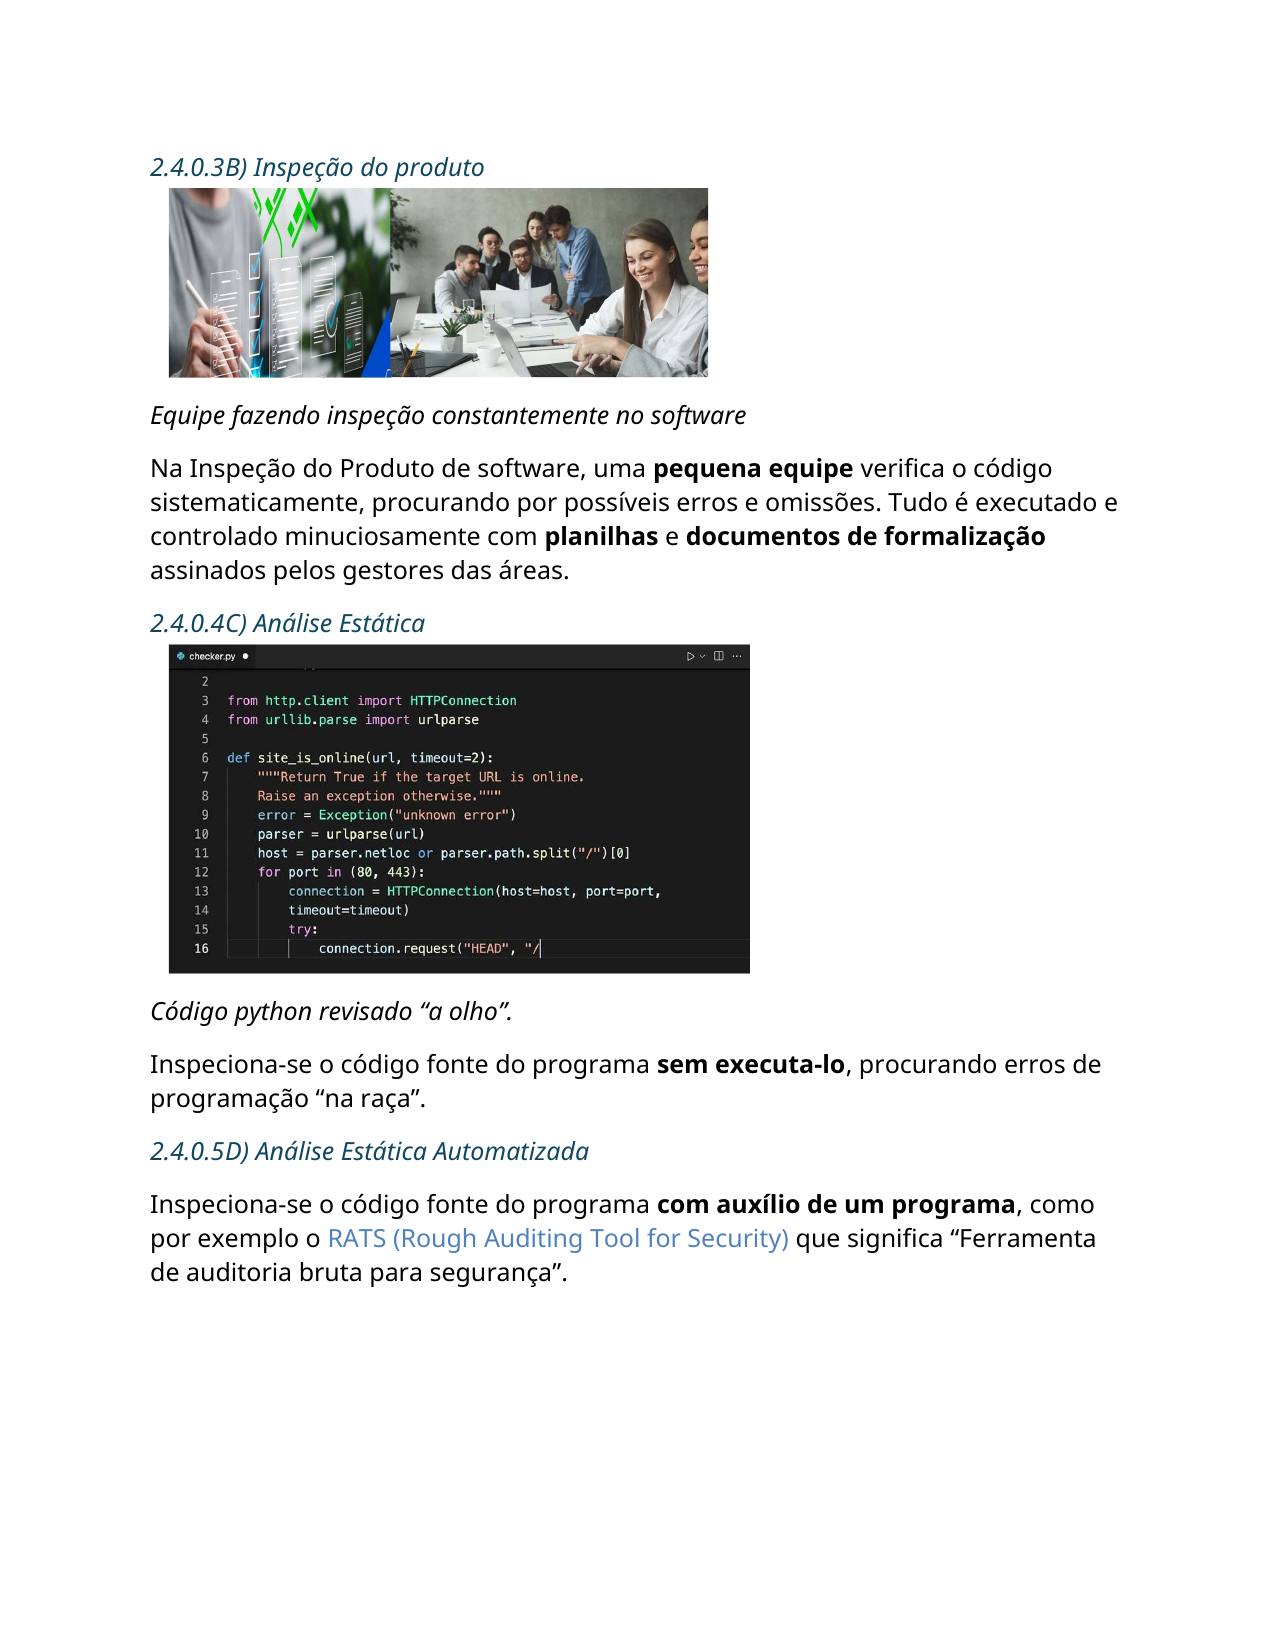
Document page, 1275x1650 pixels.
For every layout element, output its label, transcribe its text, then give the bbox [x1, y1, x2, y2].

text Inspeciona-se o código fonte do programa com auxílio de um programa, como por exemplo o RATS (Rough Auditing Tool for Security) que significa “Ferramenta de auditoria bruta para segurança”. [150, 1186, 1125, 1289]
subtitle 2.4.0.3 B) Inspeção do produto [150, 150, 1125, 184]
subtitle 2.4.0.5 D) Análise Estática Automatizada [150, 1134, 1125, 1168]
text Na Inspeção do Produto de software, uma pequena equipe verifica o código sistematicamente, procurando por possíveis erros e omissões. Tudo é executado e controlado minuciosamente com planilhas e documentos de formalização assinados pelos gestores das áreas. [150, 451, 1125, 587]
text Equipe fazendo inspeção constantemente no software [150, 398, 1125, 432]
text Inspeciona-se o código fonte do programa sem executa-lo, procurando erros de programação “na raça”. [150, 1047, 1125, 1115]
text Código python revisado “a olho”. [150, 994, 1125, 1028]
picture [168, 644, 750, 974]
subtitle 2.4.0.4 C) Análise Estática [150, 606, 1125, 640]
picture [168, 188, 709, 378]
